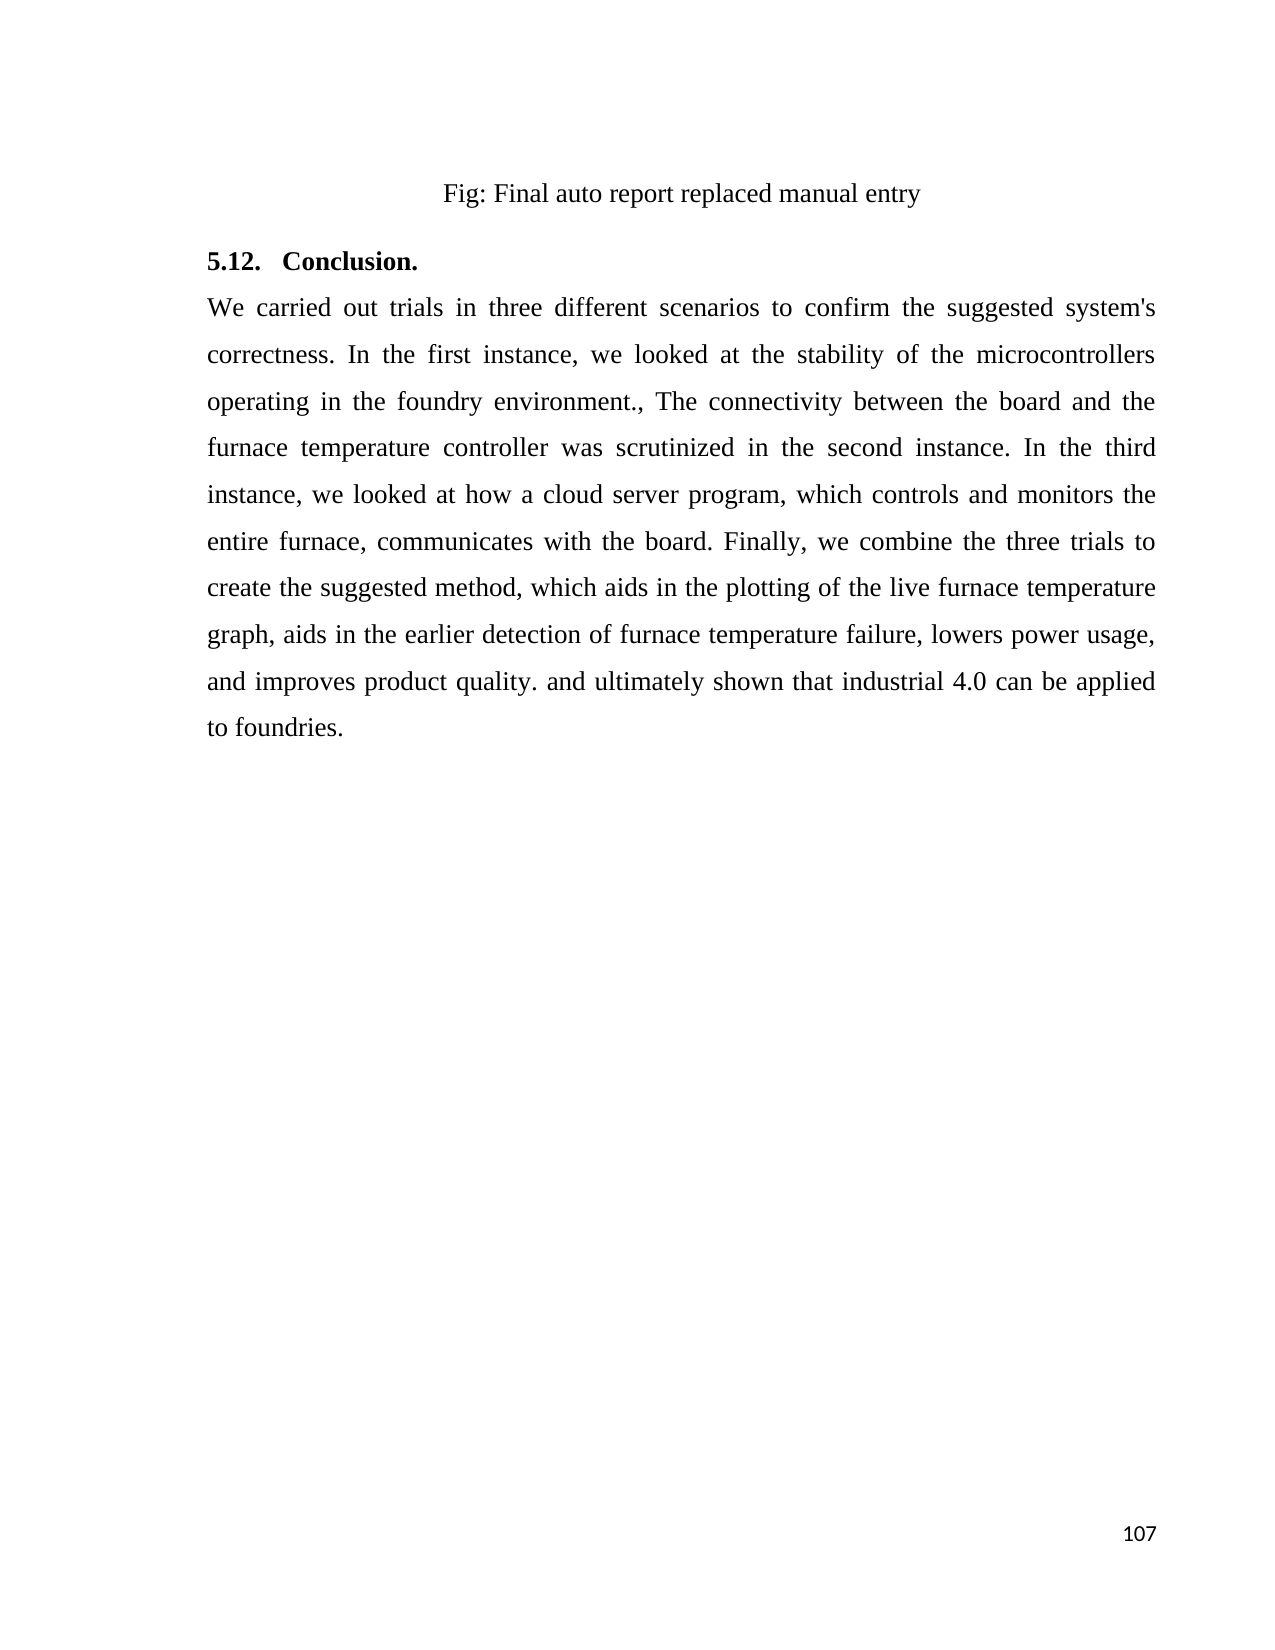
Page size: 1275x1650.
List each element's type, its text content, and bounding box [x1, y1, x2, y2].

text Fig: Final auto report replaced manual entry [207, 177, 1157, 208]
text We carried out trials in three different scenarios to confirm the suggested system's correctness. In the first instance, we looked at the stability of the microcontrollers operating in the foundry environment., The connectivity between the board and the furnace temperature controller was scrutinized in the second instance. In the third instance, we looked at how a cloud server program, which controls and monitors the entire furnace, communicates with the board. Finally, we combine the three trials to create the suggested method, which aids in the plotting of the live furnace temperature graph, aids in the earlier detection of furnace temperature failure, lowers power usage, and improves product quality. and ultimately shown that industrial 4.0 can be applied to foundries. [207, 291, 1157, 742]
list Conclusion. [207, 245, 1157, 276]
